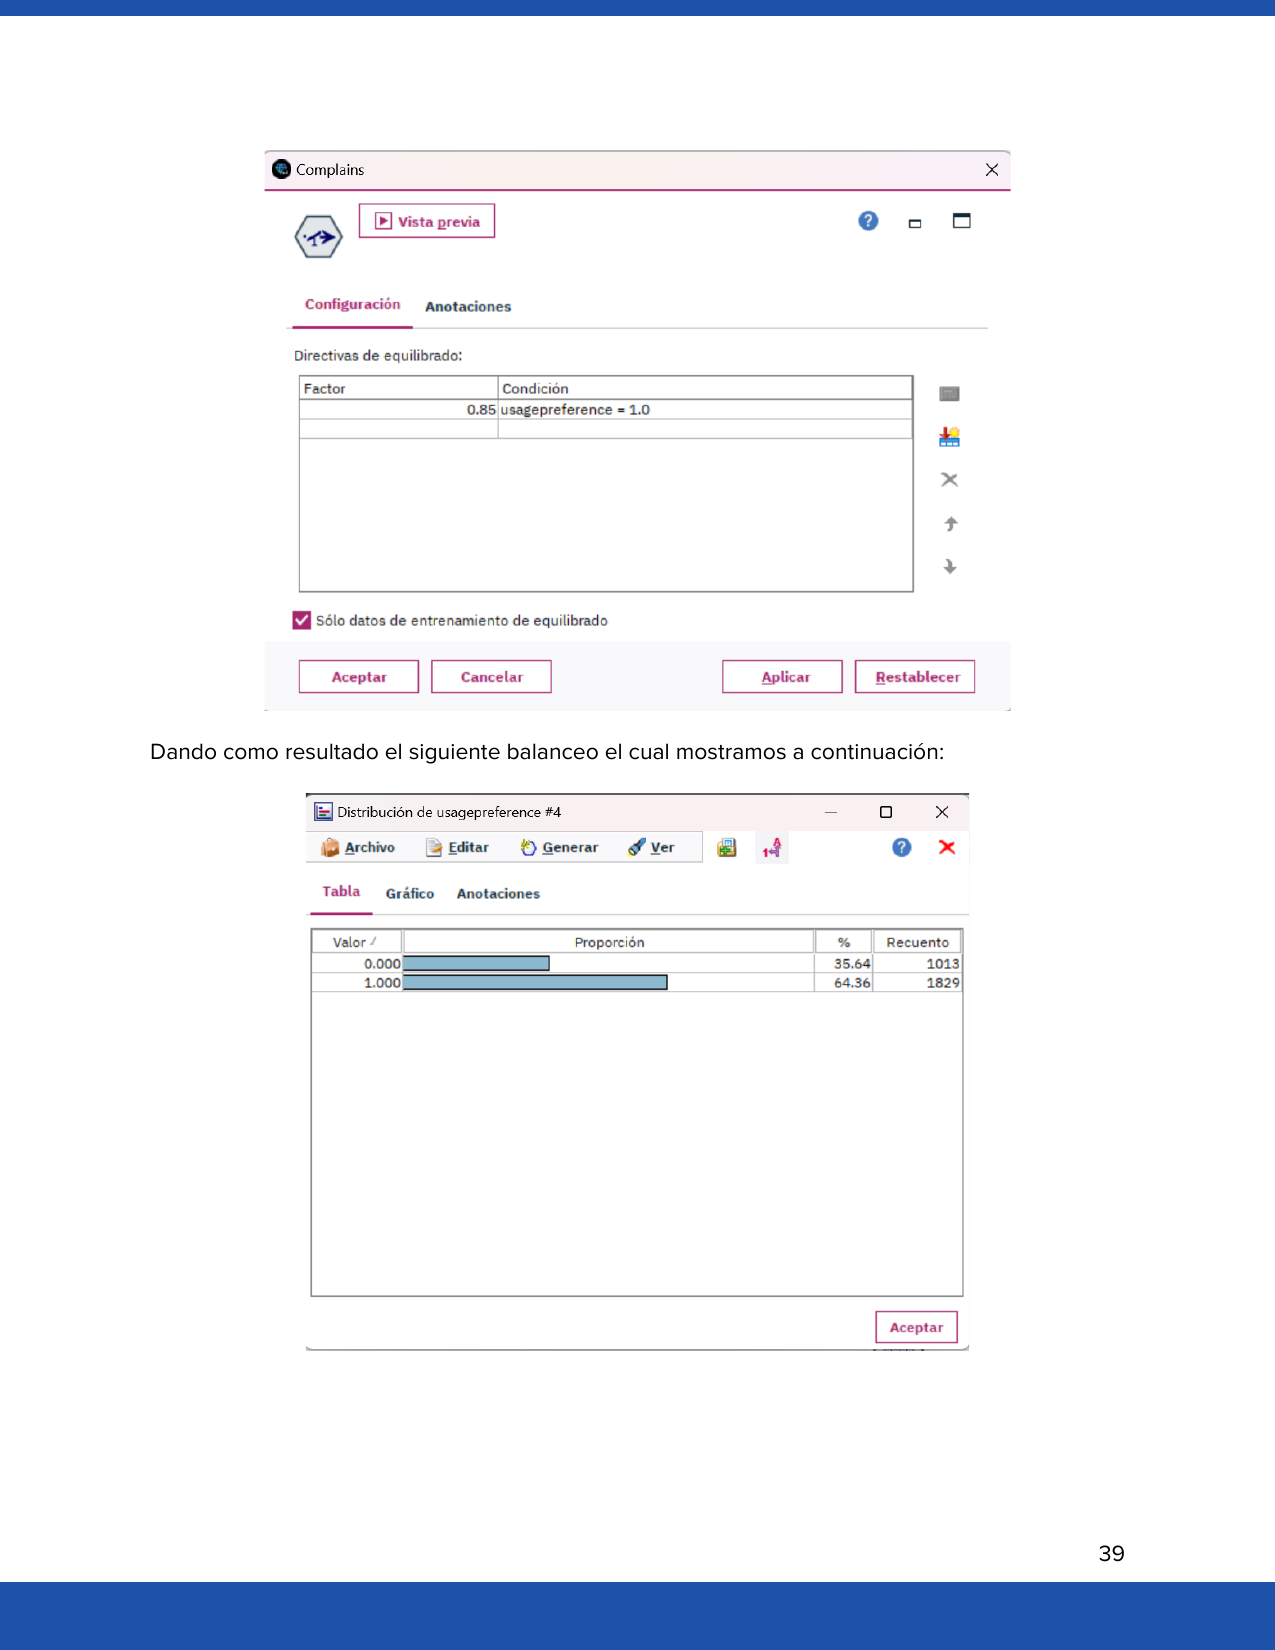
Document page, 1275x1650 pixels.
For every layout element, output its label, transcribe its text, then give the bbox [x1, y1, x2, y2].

picture [264, 150, 1011, 711]
text Dando como resultado el siguiente balanceo el cual mostramos a continuación: [150, 738, 1125, 766]
picture [0, 0, 1275, 16]
picture [0, 1582, 1275, 1650]
picture [305, 793, 970, 1351]
